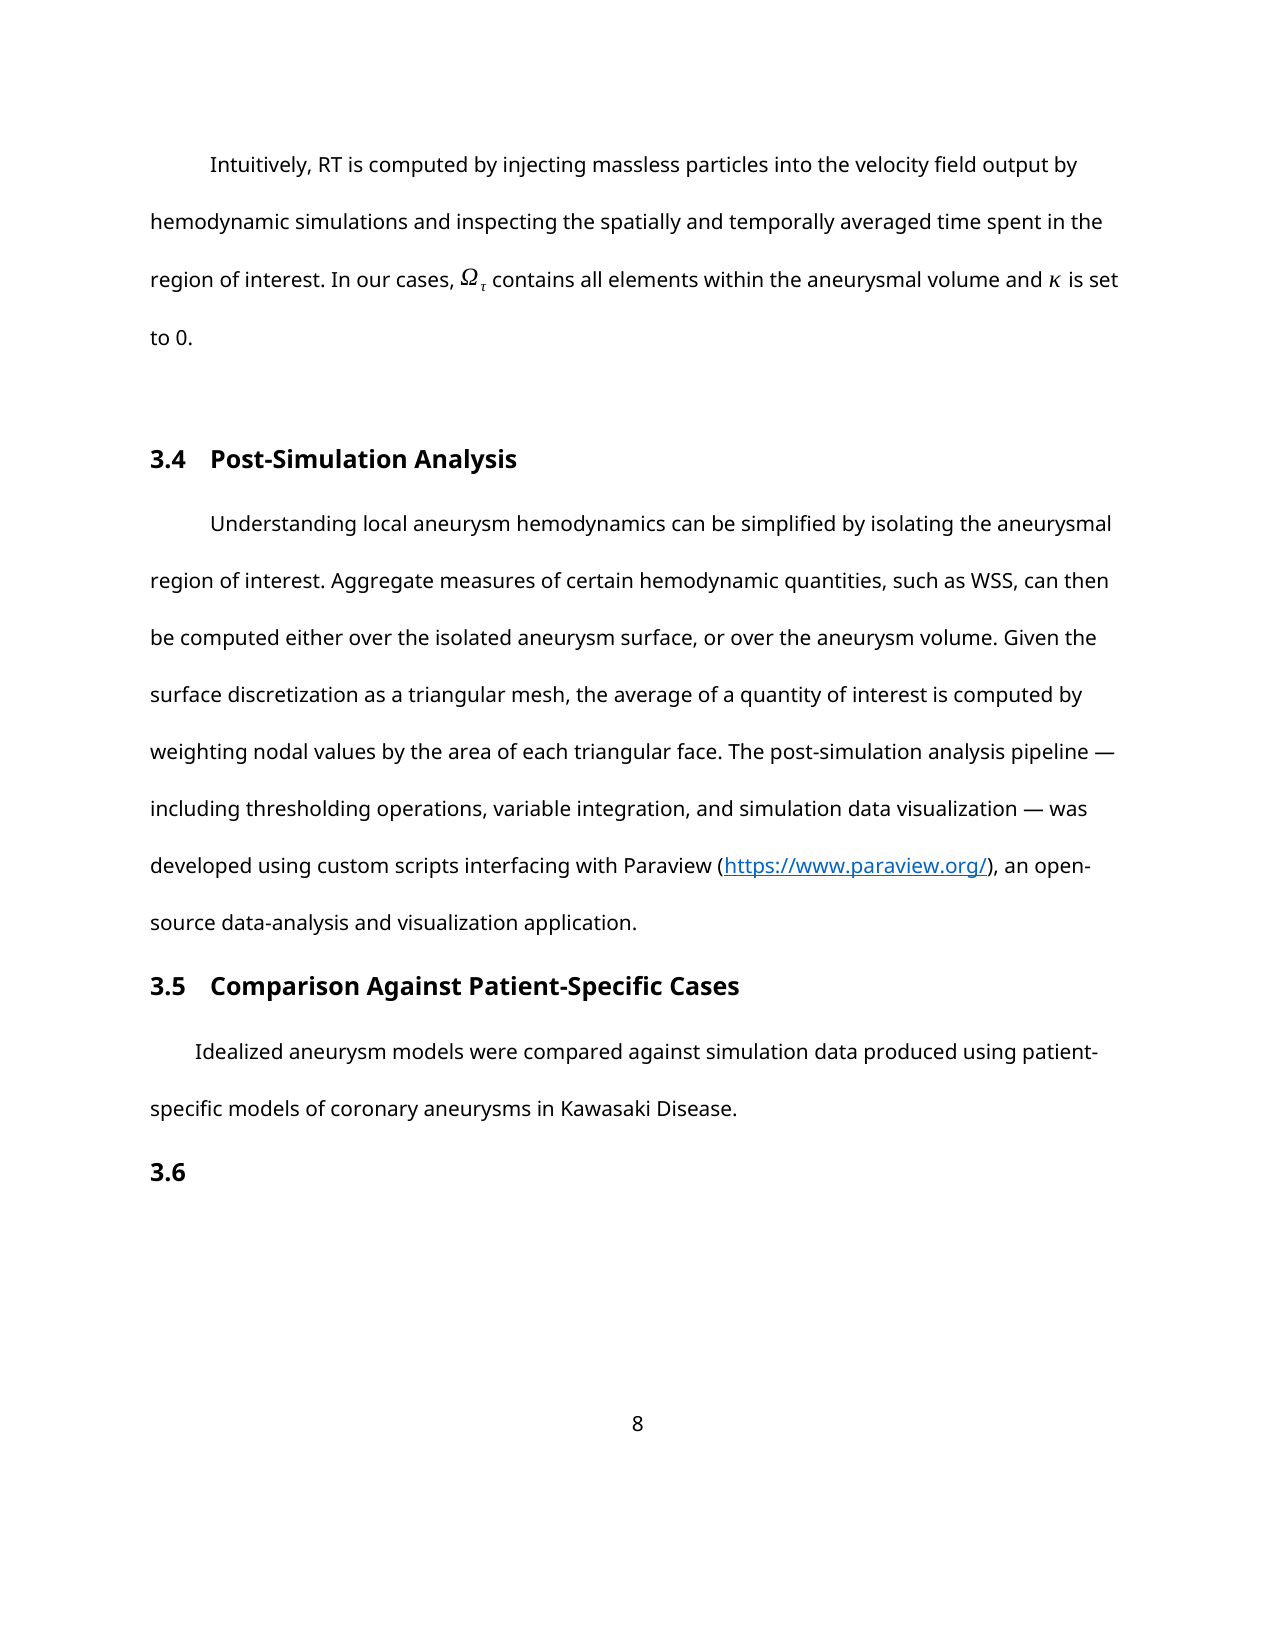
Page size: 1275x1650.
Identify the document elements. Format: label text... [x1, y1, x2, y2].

subtitle Comparison Against Patient-Specific Cases [150, 969, 1125, 1003]
text Understanding local aneurysm hemodynamics can be simplified by isolating the aneurysmal region of interest. Aggregate measures of certain hemodynamic quantities, such as WSS, can then be computed either over the isolated aneurysm surface, or over the aneurysm volume. Given the surface discretization as a triangular mesh, the average of a quantity of interest is computed by weighting nodal values by the area of each triangular face. The post-simulation analysis pipeline — including thresholding operations, variable integration, and simulation data visualization — was developed using custom scripts interfacing with Paraview (https://www.paraview.org/), an open-source data-analysis and visualization application. [150, 509, 1125, 936]
text Idealized aneurysm models were compared against simulation data produced using patient-specific models of coronary aneurysms in Kawasaki Disease. [150, 1037, 1125, 1122]
text Intuitively, RT is computed by injecting massless particles into the velocity field output by hemodynamic simulations and inspecting the spatially and temporally averaged time spent in the region of interest. In our cases, contains all elements within the aneurysmal volume and is set to 0. [150, 150, 1125, 352]
subtitle Post-Simulation Analysis [150, 441, 1125, 476]
